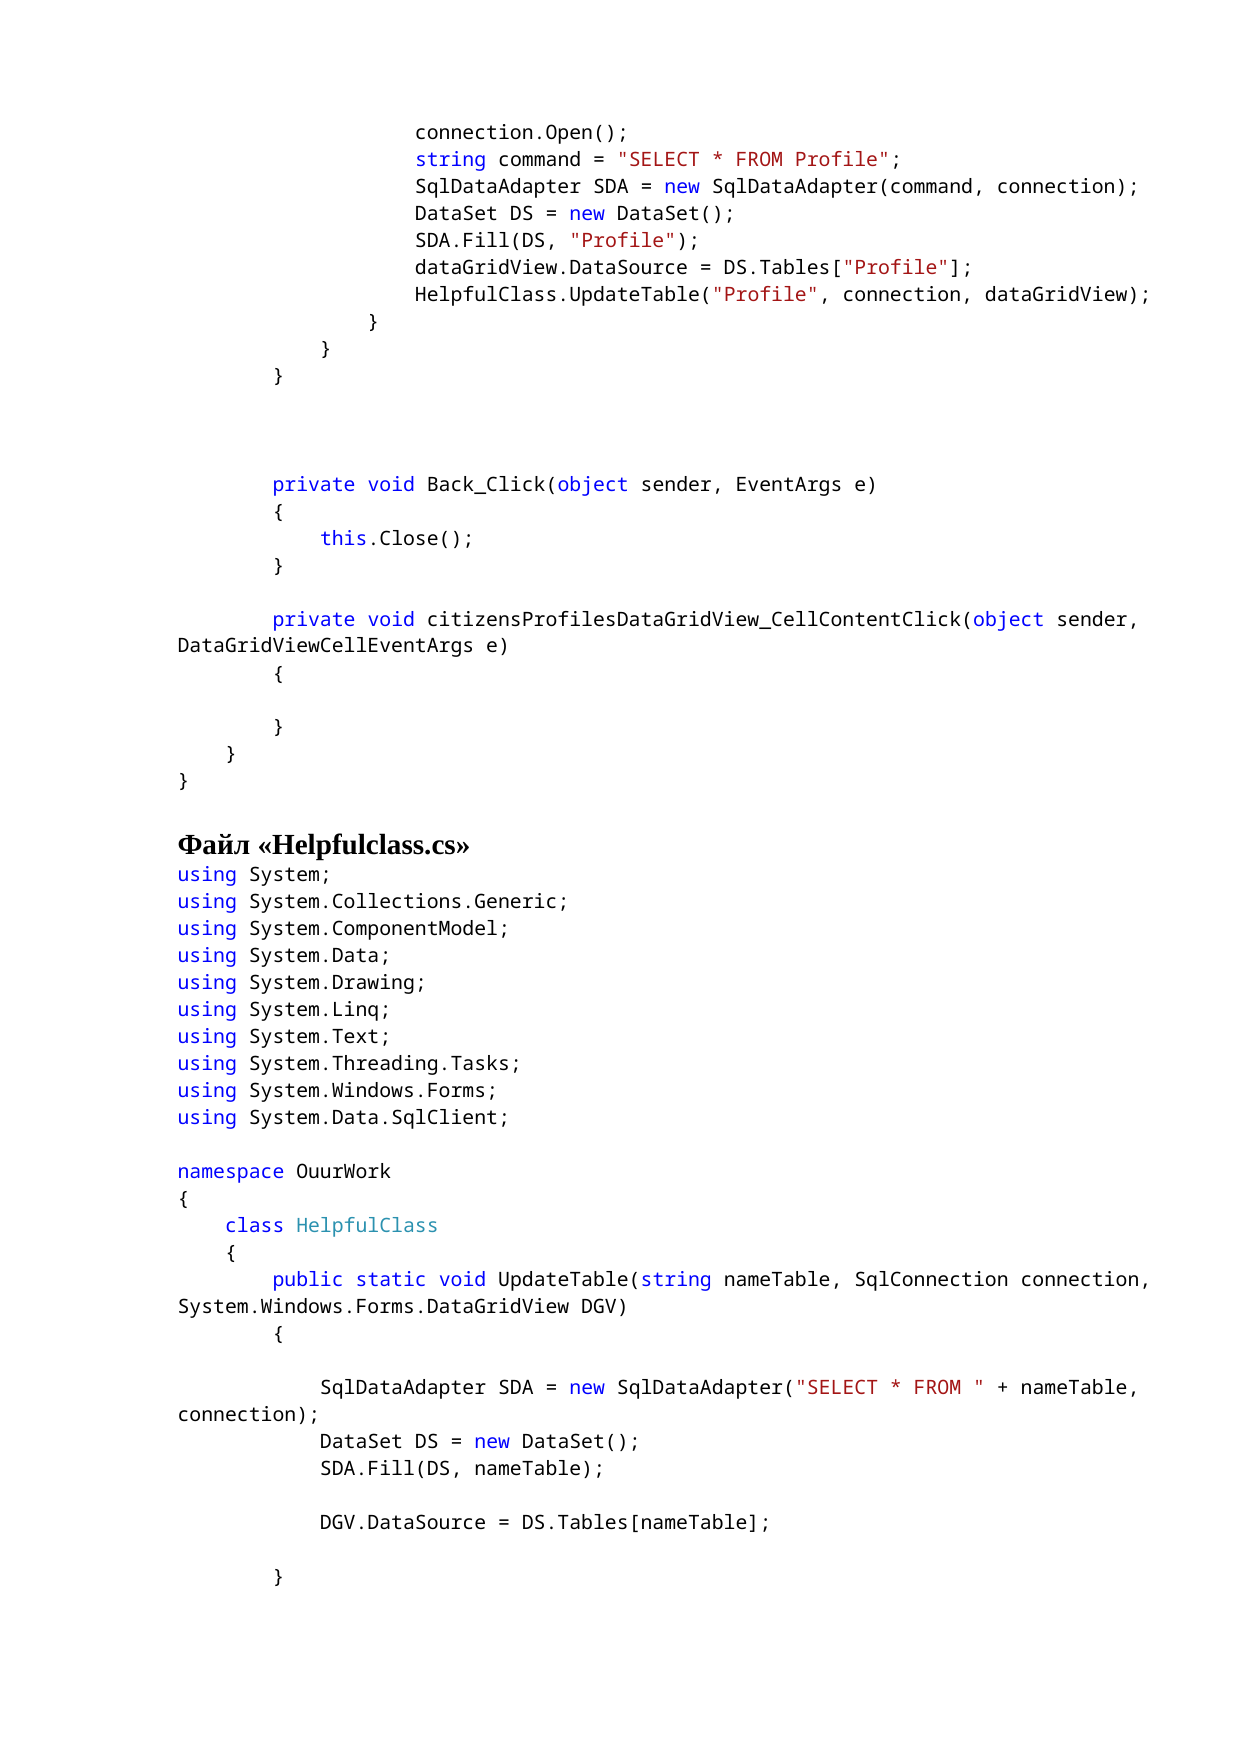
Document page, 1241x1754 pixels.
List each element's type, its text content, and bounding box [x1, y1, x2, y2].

text SqlDataAdapter SDA = new SqlDataAdapter("SELECT * FROM " + nameTable, connection); [177, 1373, 1152, 1427]
text { [177, 1184, 1152, 1211]
text namespace OuurWork [177, 1157, 1152, 1184]
text using System.Data; [177, 942, 1152, 969]
text using System.Linq; [177, 996, 1152, 1023]
text private void citizensProfilesDataGridView_CellContentClick(object sender, DataGridViewCellEventArgs e) [177, 605, 1152, 659]
text private void Back_Click(object sender, EventArgs e) [177, 470, 1152, 497]
text { [177, 497, 1152, 524]
text } [177, 1562, 1152, 1589]
text using System.Data.SqlClient; [177, 1103, 1152, 1131]
text class HelpfulClass [177, 1211, 1152, 1238]
text } [177, 713, 1152, 740]
text } [177, 307, 1152, 334]
text } [177, 334, 1152, 361]
text DataSet DS = new DataSet(); [177, 199, 1152, 226]
text Файл «Helpfulclass.cs» using System; [177, 794, 1152, 888]
text SDA.Fill(DS, nameTable); [177, 1454, 1152, 1481]
text DGV.DataSource = DS.Tables[nameTable]; [177, 1508, 1152, 1535]
text public static void UpdateTable(string nameTable, SqlConnection connection, System.Windows.Forms.DataGridView DGV) [177, 1265, 1152, 1319]
text DataSet DS = new DataSet(); [177, 1427, 1152, 1454]
text } [177, 551, 1152, 578]
text dataGridView.DataSource = DS.Tables["Profile"]; [177, 253, 1152, 280]
text using System.Drawing; [177, 969, 1152, 996]
text string command = "SELECT * FROM Profile"; [177, 145, 1152, 172]
text SDA.Fill(DS, "Profile"); [177, 226, 1152, 253]
text { [177, 659, 1152, 686]
text SqlDataAdapter SDA = new SqlDataAdapter(command, connection); [177, 172, 1152, 199]
text } [177, 767, 1152, 794]
text } [177, 740, 1152, 767]
text { [177, 1319, 1152, 1346]
text { [177, 1238, 1152, 1265]
text HelpfulClass.UpdateTable("Profile", connection, dataGridView); [177, 280, 1152, 307]
text this.Close(); [177, 524, 1152, 551]
text } [177, 361, 1152, 388]
text using System.ComponentModel; [177, 915, 1152, 942]
text using System.Text; [177, 1023, 1152, 1049]
text using System.Windows.Forms; [177, 1077, 1152, 1103]
text using System.Collections.Generic; [177, 888, 1152, 915]
text using System.Threading.Tasks; [177, 1049, 1152, 1077]
text connection.Open(); [177, 118, 1152, 145]
